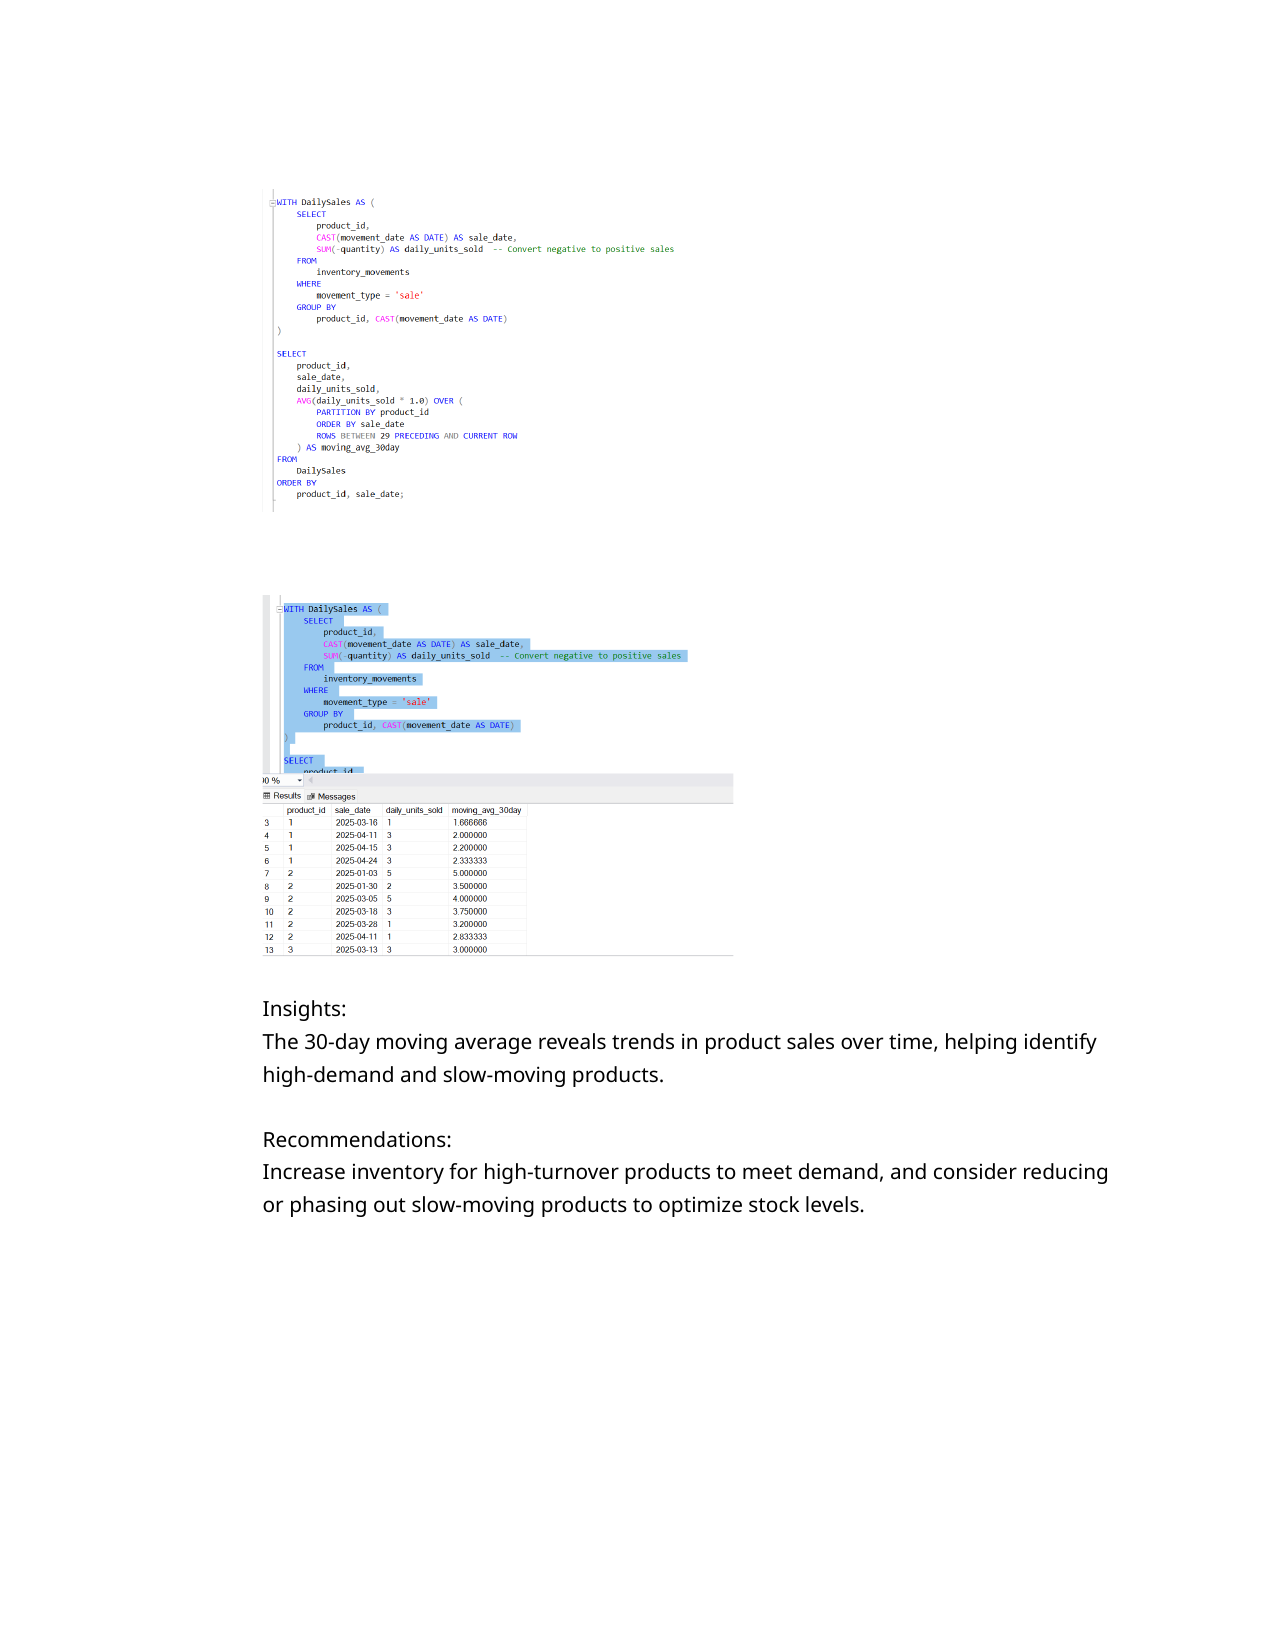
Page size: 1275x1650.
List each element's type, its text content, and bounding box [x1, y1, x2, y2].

list Recommendations: [262, 1092, 1125, 1153]
picture [262, 595, 734, 957]
picture [262, 189, 812, 512]
list Increase inventory for high-turnover products to meet demand, and consider reducing or phasing out slow-moving products to optimize stock levels. [262, 1157, 1125, 1218]
list Insights: The 30-day moving average reveals trends in product sales over time, helping identify high-demand and slow-moving products. [262, 994, 1125, 1088]
